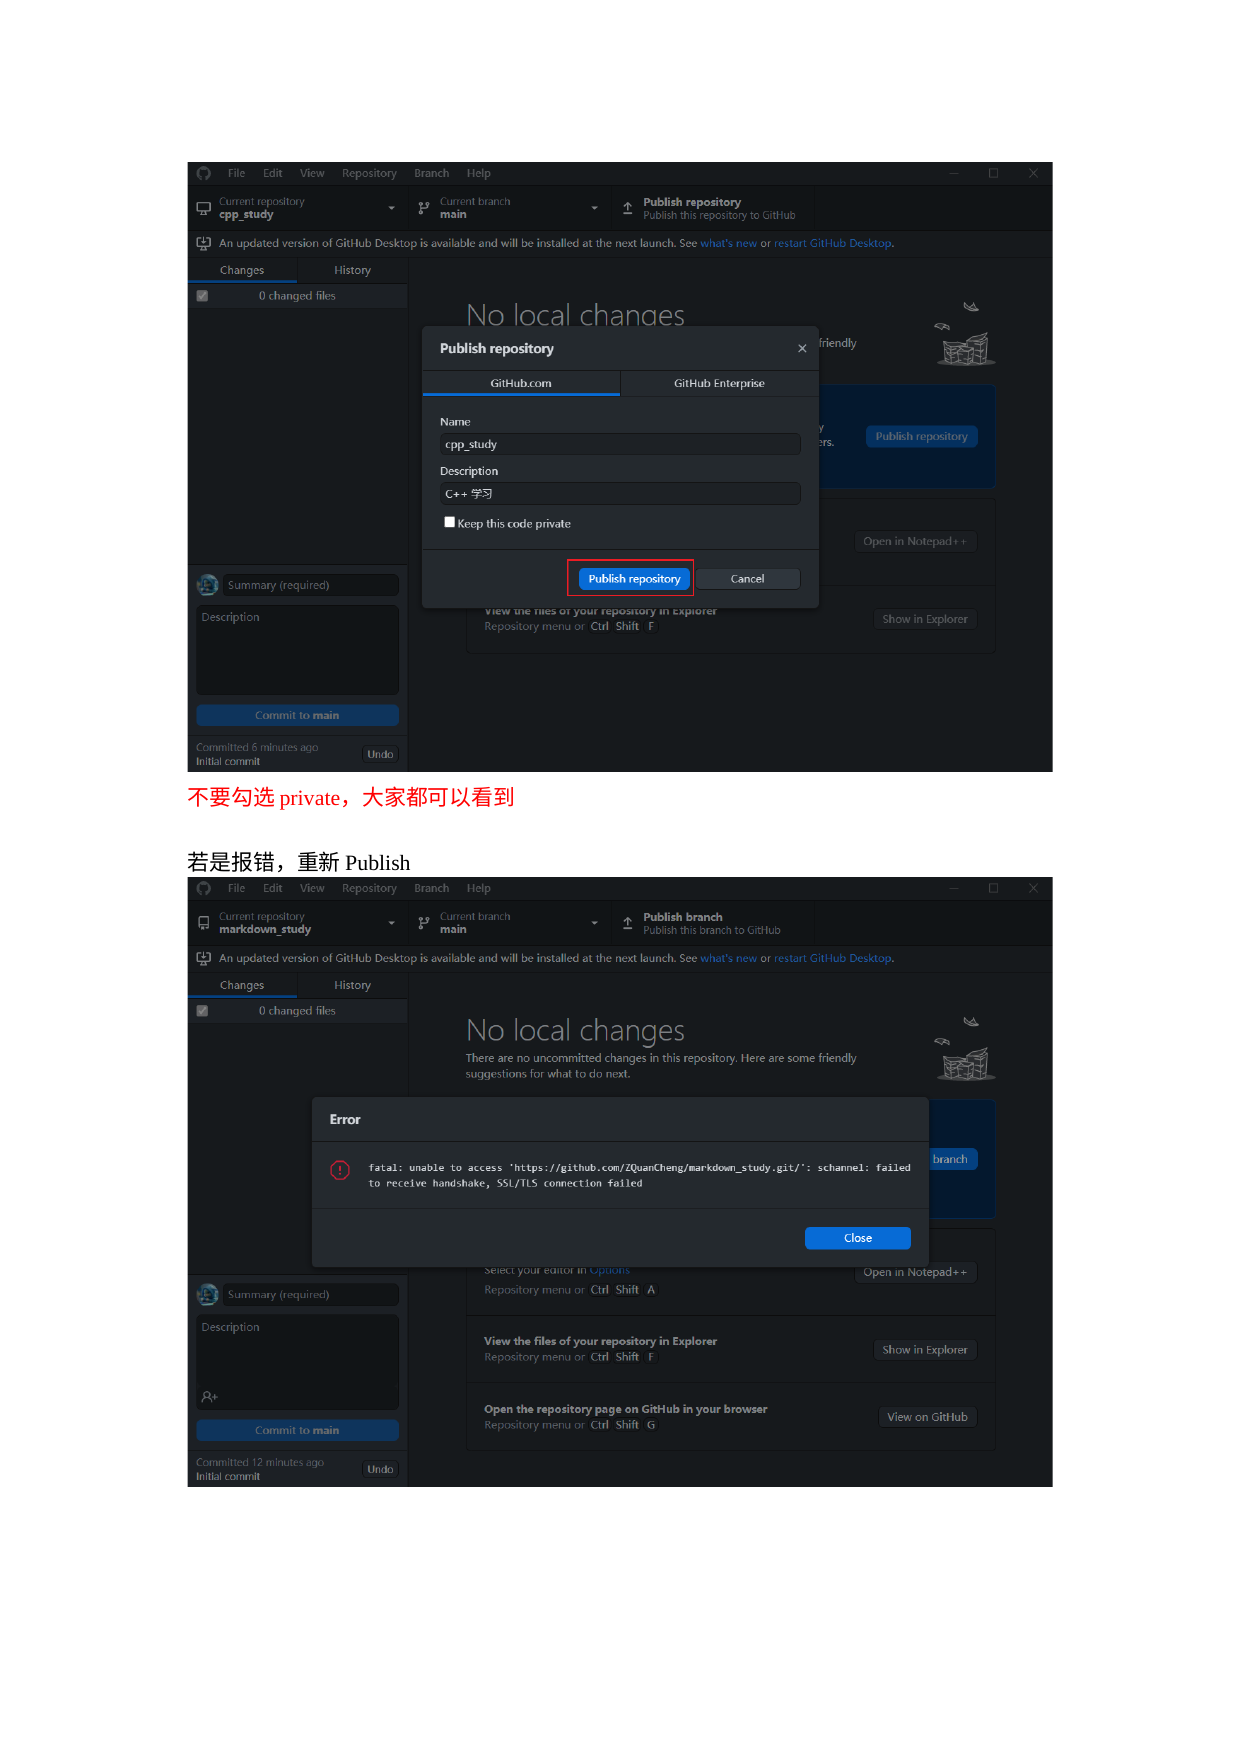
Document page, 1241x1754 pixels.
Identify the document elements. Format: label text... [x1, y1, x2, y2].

text 不要勾选private，大家都可以看到 [187, 779, 1053, 812]
picture [187, 162, 1053, 772]
picture [187, 877, 1053, 1487]
text 若是报错，重新Publish [187, 844, 1053, 877]
